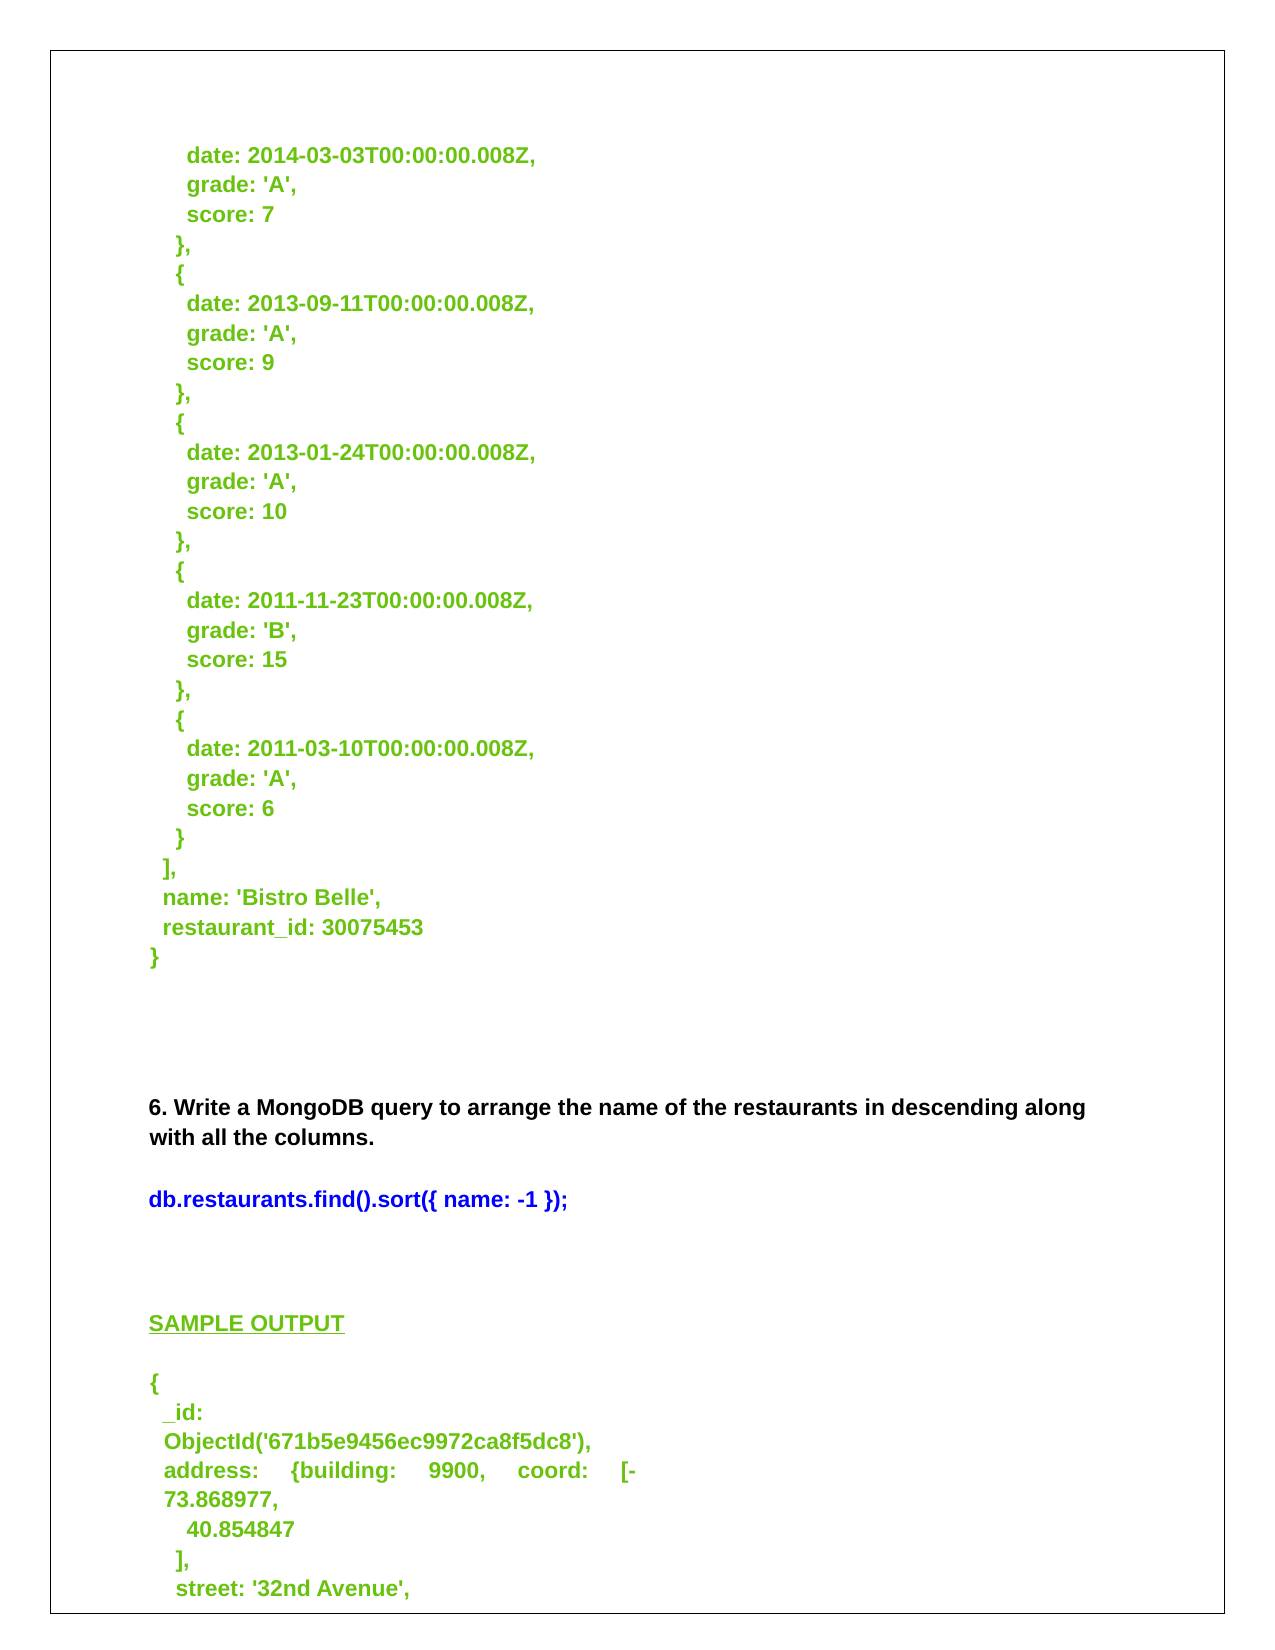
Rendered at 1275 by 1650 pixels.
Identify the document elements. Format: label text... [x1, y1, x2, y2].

text restaurant_id: 30075453 [162, 913, 543, 940]
text date: 2014-03-03T00:00:00.008Z, [186, 142, 543, 168]
text 40.854847 [186, 1516, 543, 1542]
text } [175, 824, 543, 851]
text score: 7 [186, 201, 543, 227]
text grade: 'A', [186, 468, 543, 494]
text 6. Write a MongoDB query to arrange the name of the restaurants in descending along with all the columns. [148, 1094, 1125, 1150]
text { [150, 1369, 543, 1395]
text score: 15 [186, 646, 543, 673]
text ], [175, 1546, 543, 1572]
text date: 2011-11-23T00:00:00.008Z, [186, 587, 543, 613]
text date: 2011-03-10T00:00:00.008Z, [186, 735, 543, 762]
text _id: ObjectId('671b5e9456ec9972ca8f5dc8'), address: {building: 9900, coord: [-73.868977, [162, 1399, 636, 1512]
text grade: 'A', [186, 765, 543, 791]
text ], [162, 854, 543, 880]
text date: 2013-01-24T00:00:00.008Z, [186, 438, 543, 465]
text name: 'Bistro Belle', [162, 884, 543, 910]
text grade: 'A', [186, 320, 543, 346]
text }, [175, 527, 543, 554]
text grade: 'B', [186, 617, 543, 643]
subtitle SAMPLE OUTPUT [148, 1310, 1152, 1337]
text db.restaurants.find().sort({ name: -1 }); [148, 1186, 1135, 1212]
text score: 9 [186, 349, 543, 376]
text { [175, 706, 543, 732]
text score: 10 [186, 498, 543, 524]
text date: 2013-09-11T00:00:00.008Z, [186, 290, 543, 316]
text } [150, 943, 543, 969]
text score: 6 [186, 795, 543, 821]
text }, [175, 231, 543, 257]
text { [175, 557, 543, 583]
text { [175, 409, 543, 435]
text { [175, 260, 543, 287]
text street: '32nd Avenue', [175, 1575, 543, 1602]
text grade: 'A', [186, 171, 543, 198]
text }, [175, 676, 543, 702]
text }, [175, 379, 543, 405]
